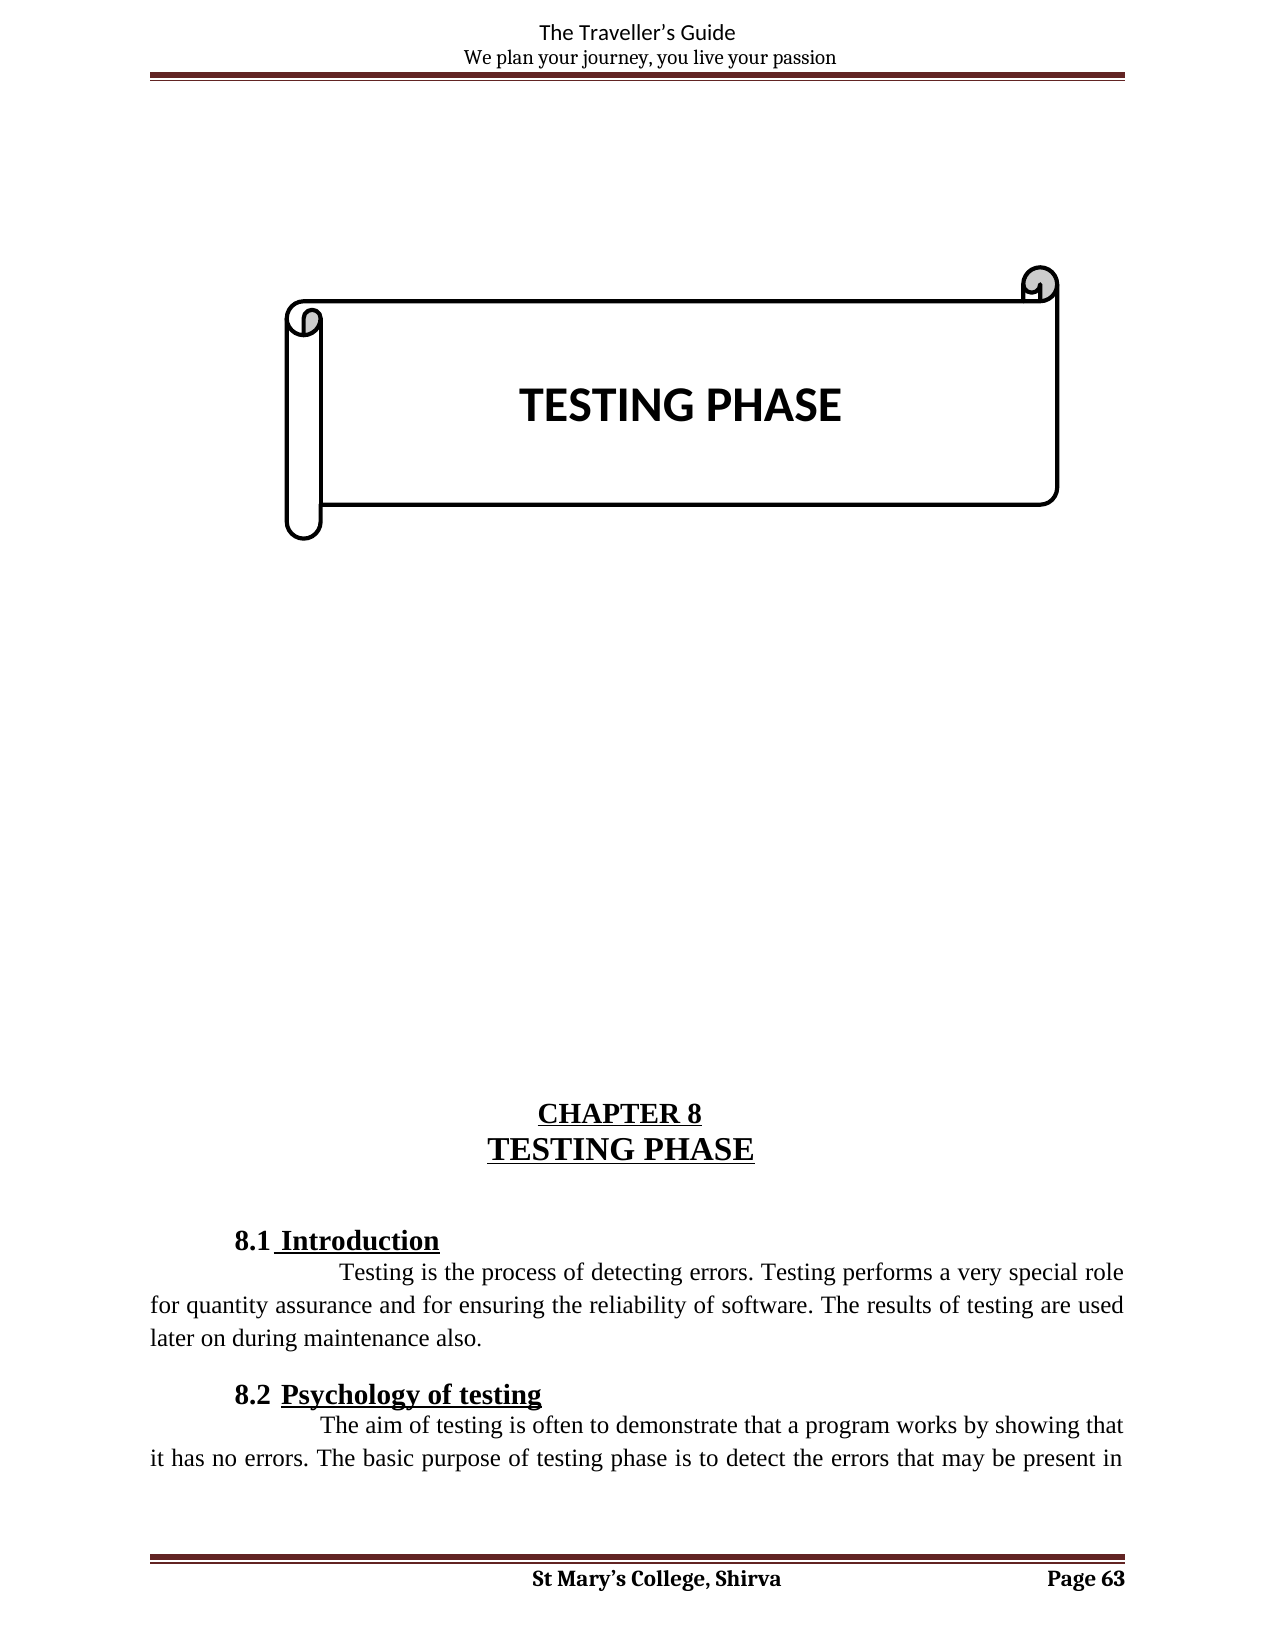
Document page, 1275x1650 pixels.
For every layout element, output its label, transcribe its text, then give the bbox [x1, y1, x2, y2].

list Psychology of testing [234, 1377, 1125, 1410]
list TESTING PHASE [178, 1129, 1125, 1168]
list Introduction [234, 1223, 1125, 1257]
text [150, 1410, 1125, 1472]
text CHAPTER 8 [150, 1096, 1125, 1129]
text Testing is the process of detecting errors. Testing performs a very special role for quantity assurance and for ensuring the reliability of software. The results of testing are used later on during maintenance also. [150, 1257, 1125, 1352]
